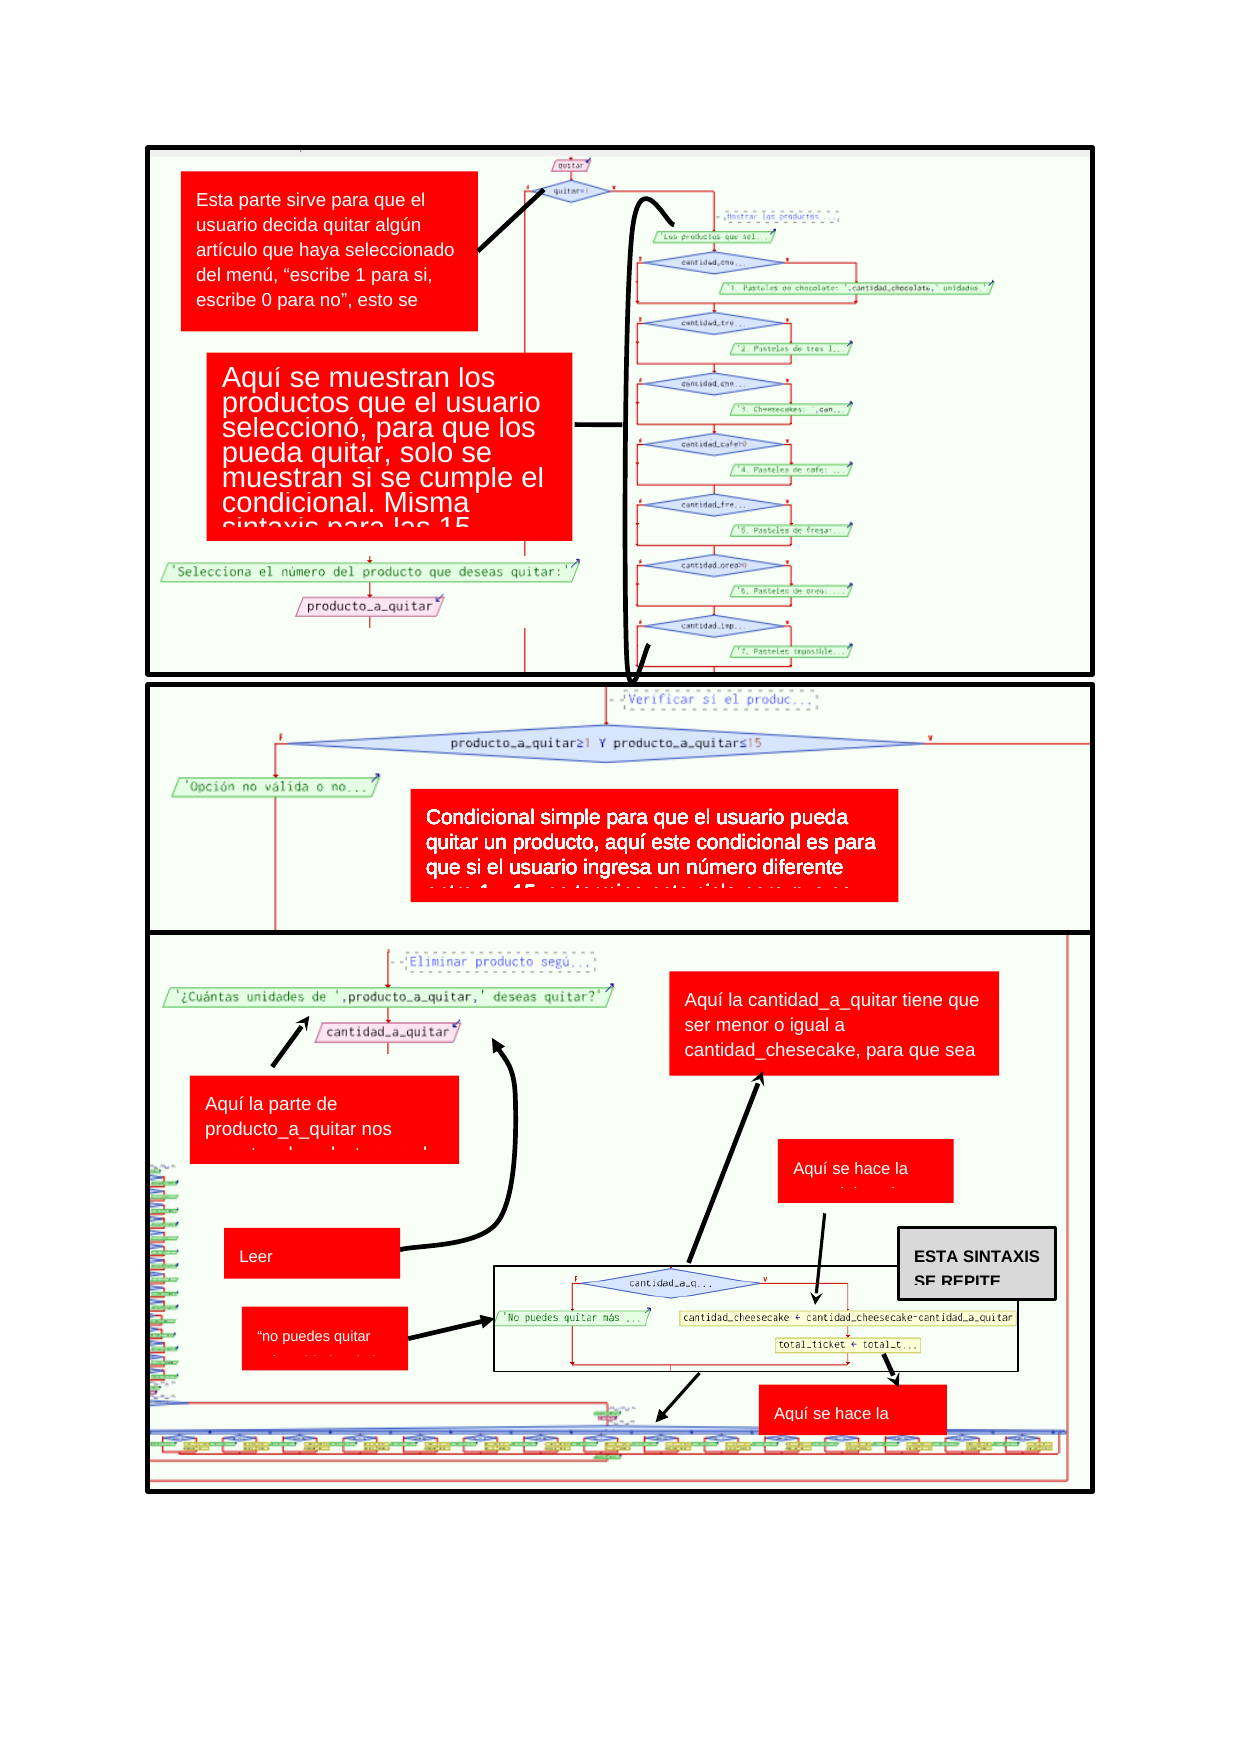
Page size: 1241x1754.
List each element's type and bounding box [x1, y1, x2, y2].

picture [150, 150, 1090, 672]
picture [150, 935, 1090, 1489]
picture [150, 687, 1090, 930]
